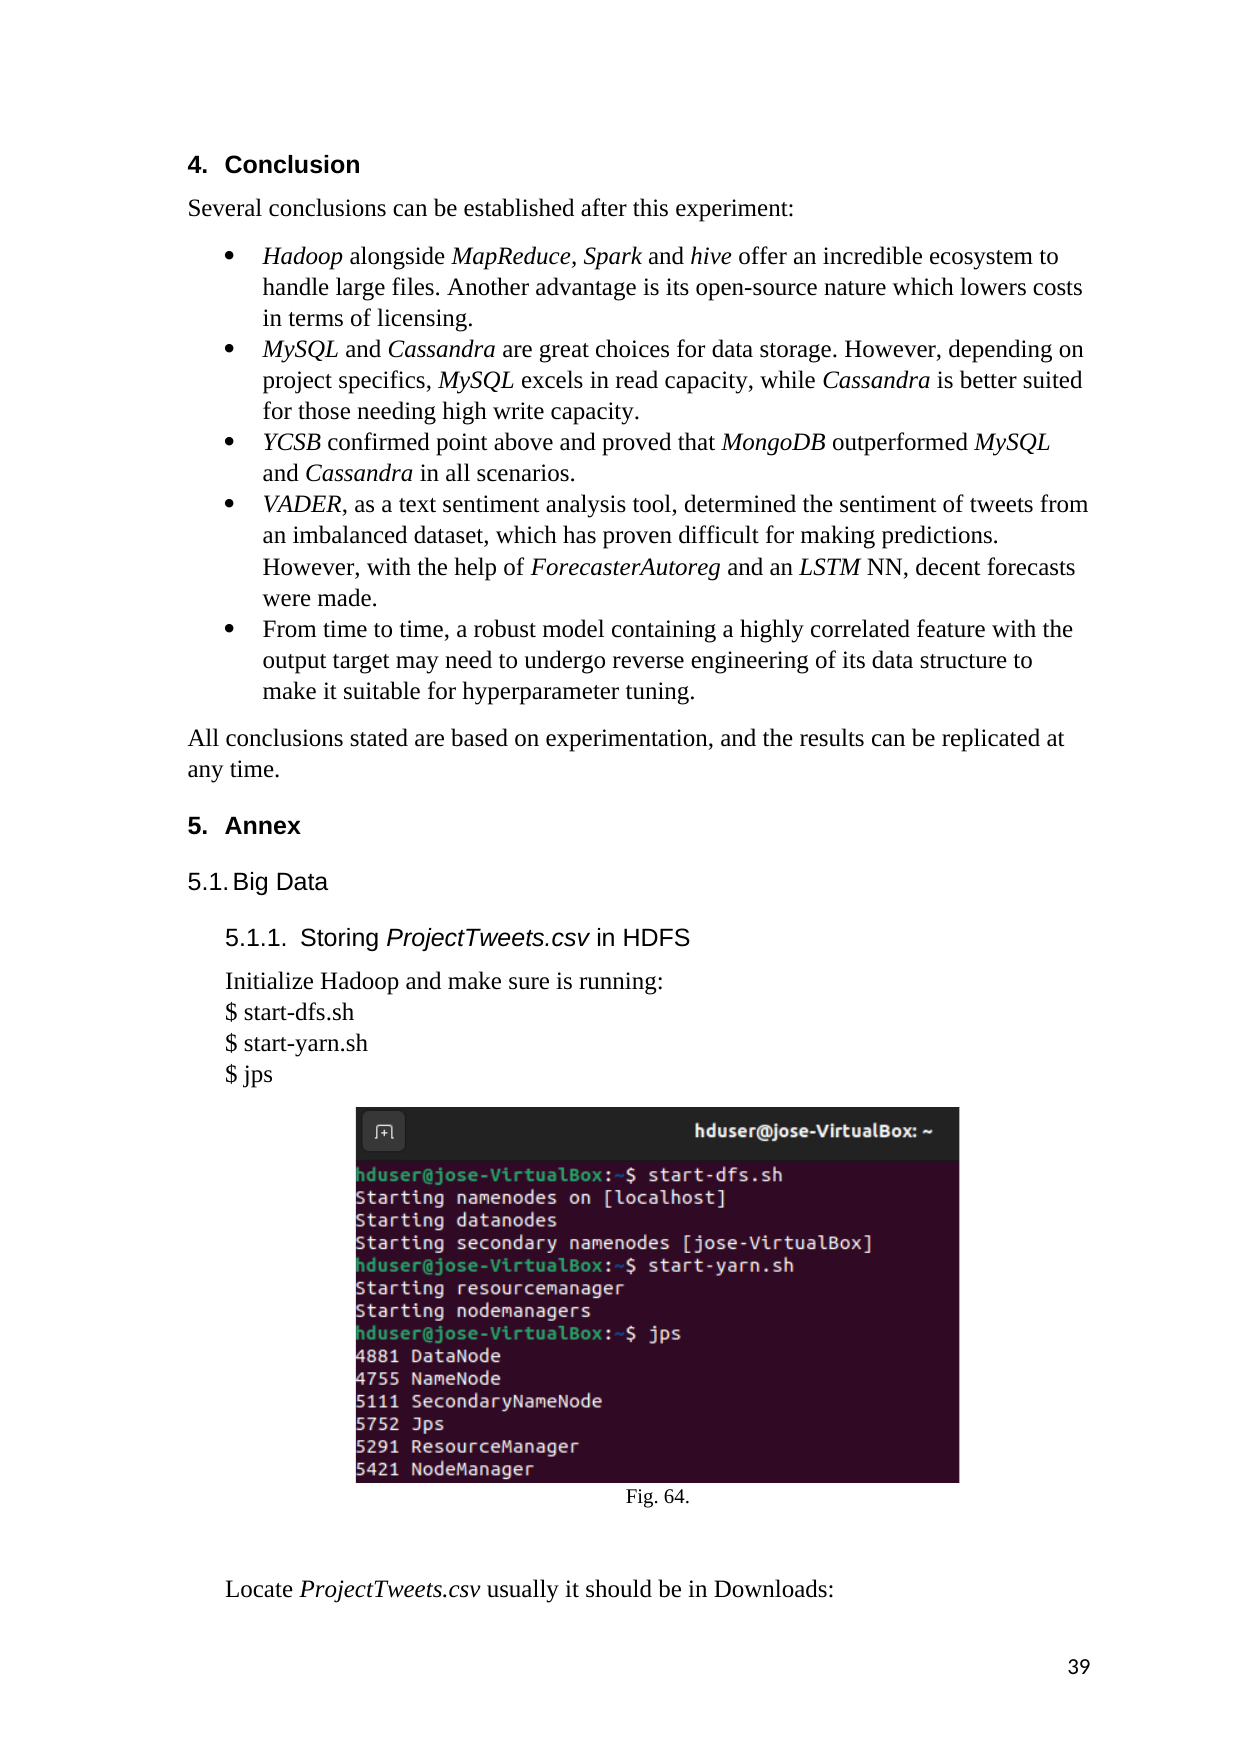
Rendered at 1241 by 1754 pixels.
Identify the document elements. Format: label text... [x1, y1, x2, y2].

picture [355, 1107, 960, 1483]
list MySQL and Cassandra are great choices for data storage. However, depending on project specifics, MySQL excels in read capacity, while Cassandra is better suited for those needing high write capacity. [225, 334, 1090, 425]
subtitle Conclusion [187, 150, 1090, 179]
list YCSB confirmed point above and proved that MongoDB outperformed MySQL and Cassandra in all scenarios. [225, 427, 1090, 487]
list Hadoop alongside MapReduce, Spark and hive offer an incredible ecosystem to handle large files. Another advantage is its open-source nature which lowers costs in terms of licensing. [225, 241, 1090, 332]
subtitle Storing ProjectTweets.csv in HDFS [225, 923, 1090, 951]
text Several conclusions can be established after this experiment: [187, 193, 1090, 222]
text Initialize Hadoop and make sure is running: $ start-dfs.sh $ start-yarn.sh $ jps [225, 966, 1090, 1088]
list VADER, as a text sentiment analysis tool, determined the sentiment of tweets from an imbalanced dataset, which has proven difficult for making predictions. However, with the help of ForecasterAutoreg and an LSTM NN, decent forecasts were made. [225, 489, 1090, 611]
text All conclusions stated are based on experimentation, and the results can be replicated at any time. [187, 723, 1090, 783]
subtitle Big Data [187, 867, 1090, 895]
list From time to time, a robust model containing a highly correlated feature with the output target may need to undergo reverse engineering of its data structure to make it suitable for hyperparameter tuning. [225, 614, 1090, 704]
text Locate ProjectTweets.csv usually it should be in Downloads: [225, 1574, 1090, 1603]
subtitle Annex [187, 811, 1090, 839]
